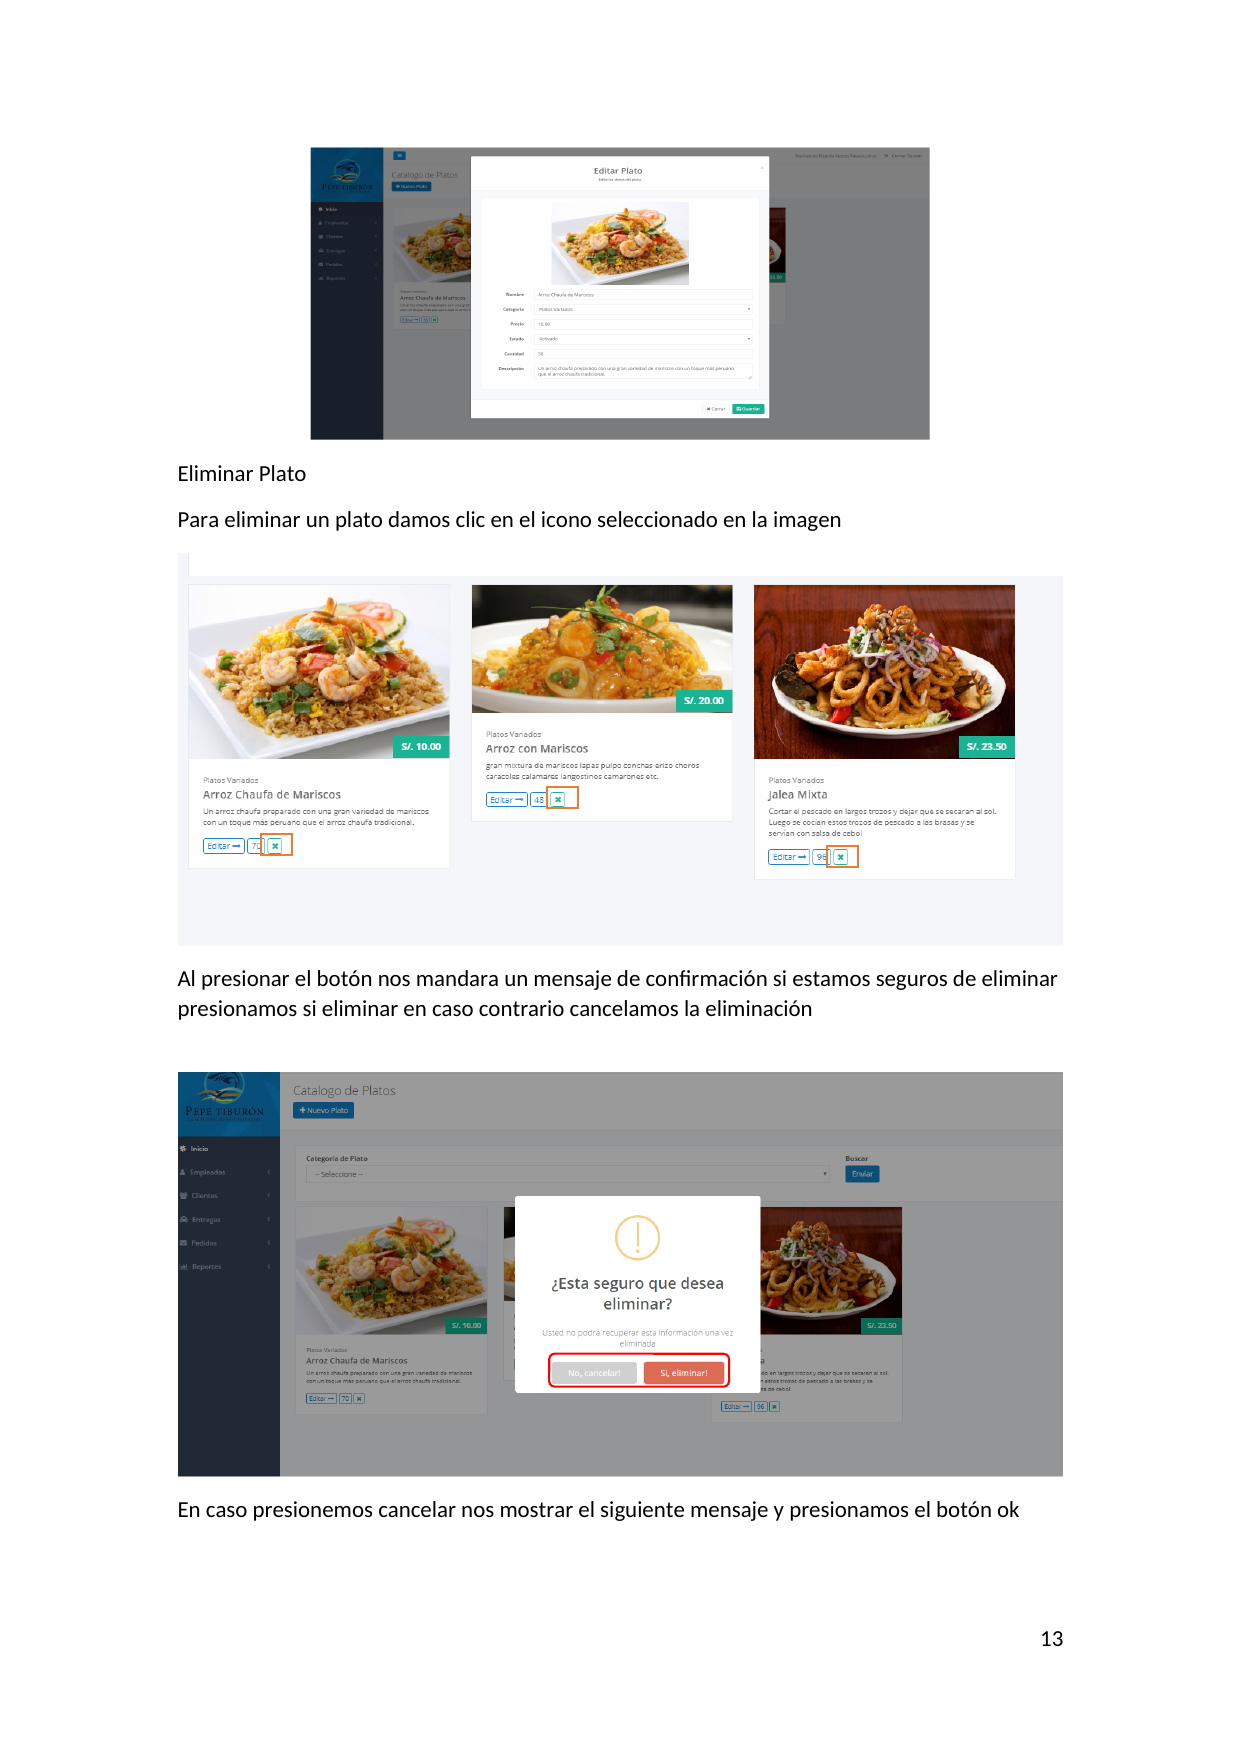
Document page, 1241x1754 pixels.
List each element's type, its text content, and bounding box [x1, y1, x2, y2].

text Para eliminar un plato damos clic en el icono seleccionado en la imagen [177, 506, 1063, 533]
picture [177, 1071, 1063, 1477]
text Al presionar el botón nos mandara un mensaje de confirmación si estamos seguros de eliminar presionamos si eliminar en caso contrario cancelamos la eliminación [177, 964, 1063, 1022]
picture [310, 147, 930, 440]
picture [177, 552, 1063, 946]
text Eliminar Plato [177, 459, 1063, 487]
text En caso presionemos cancelar nos mostrar el siguiente mensaje y presionamos el botón ok [177, 1496, 1063, 1523]
